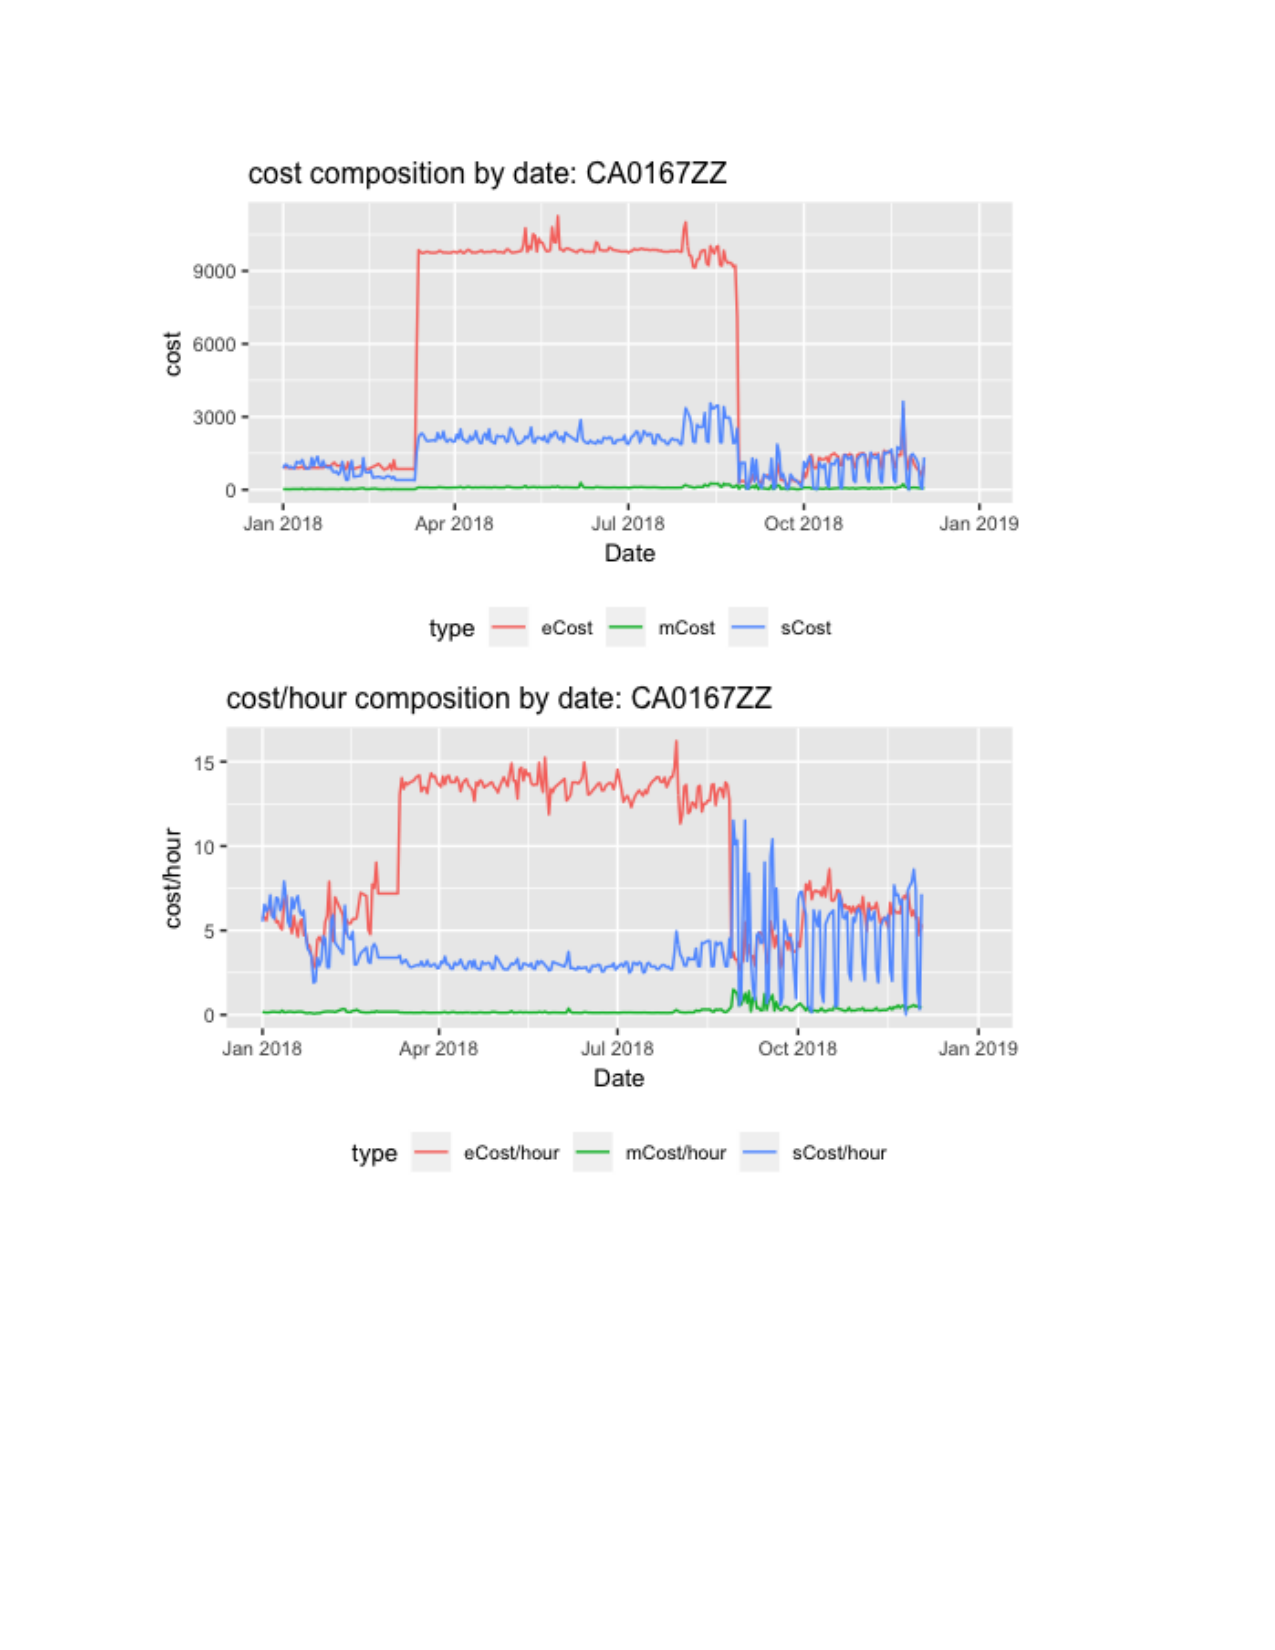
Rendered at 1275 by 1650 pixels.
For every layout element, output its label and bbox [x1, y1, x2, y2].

picture [150, 150, 1025, 1200]
